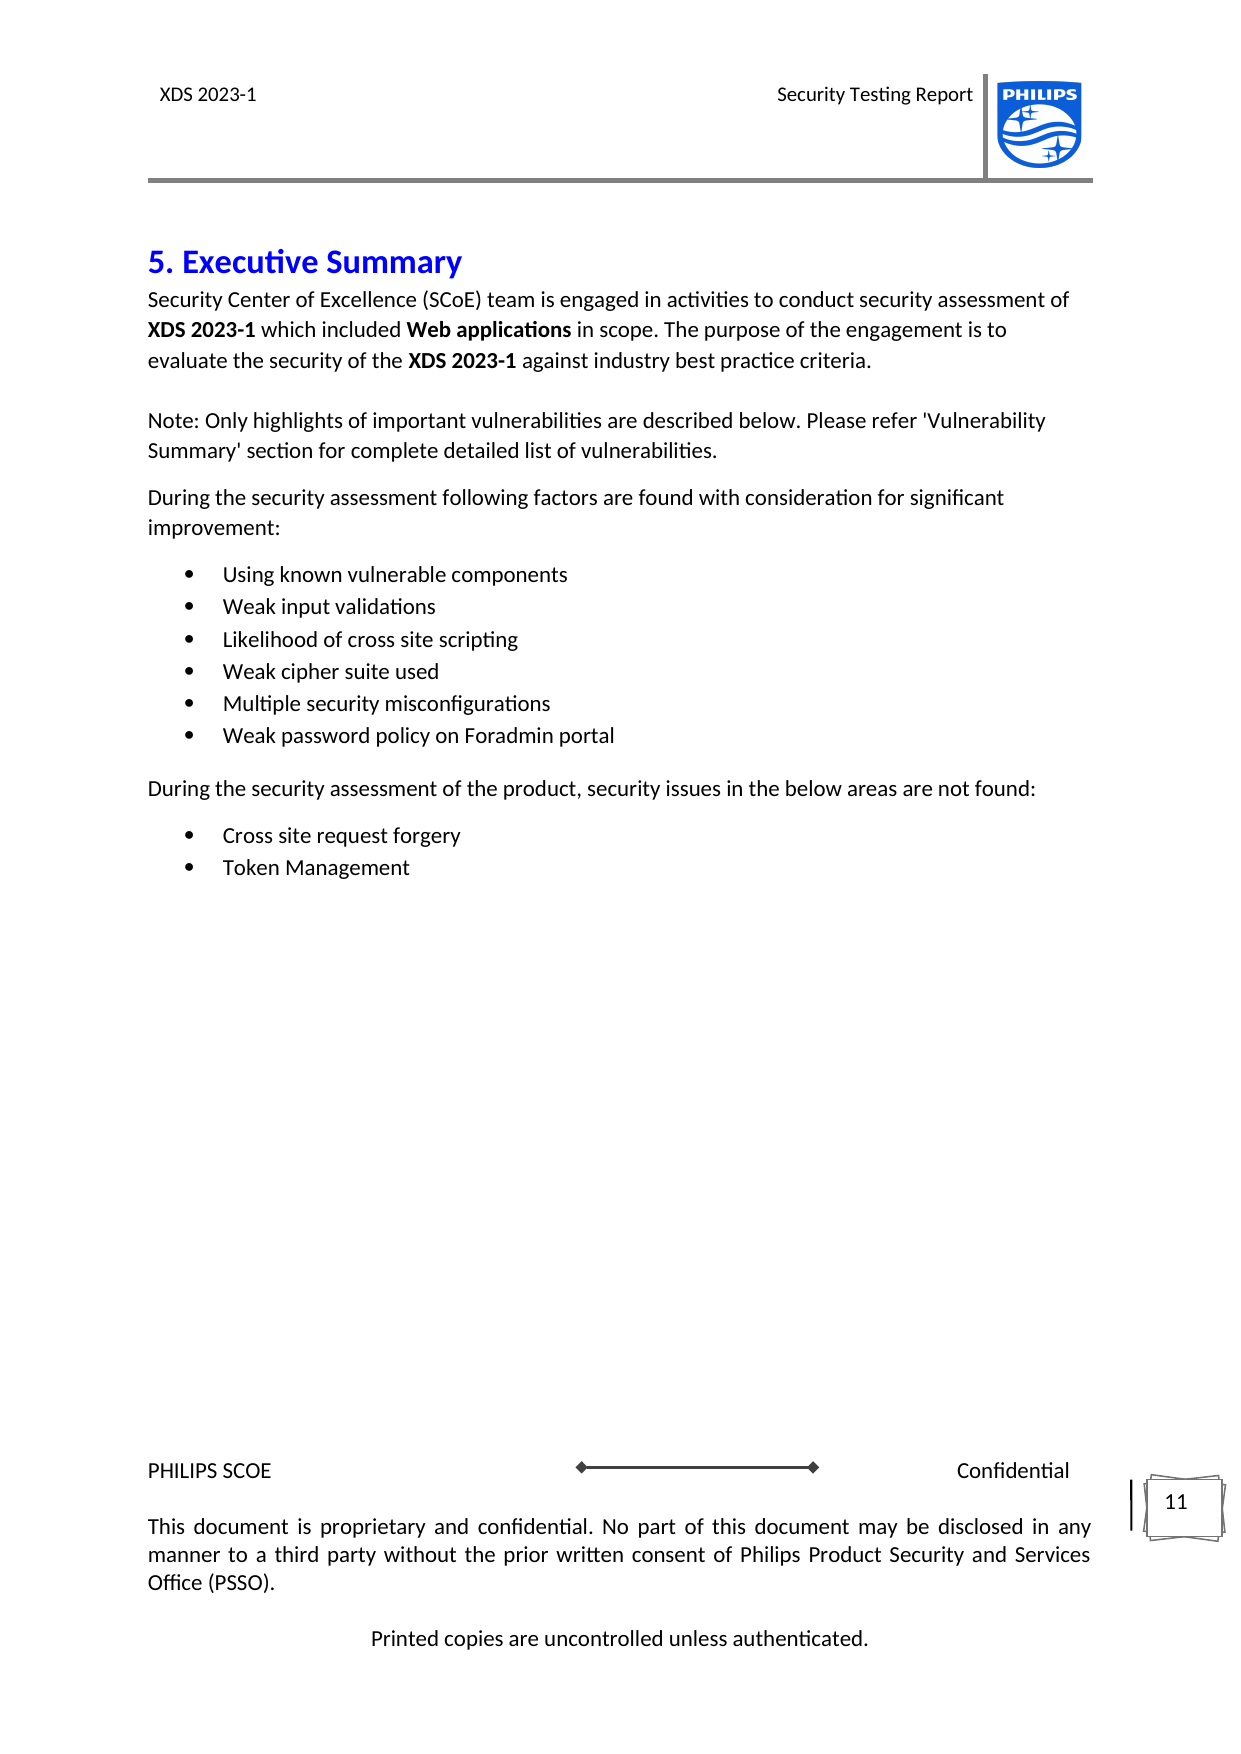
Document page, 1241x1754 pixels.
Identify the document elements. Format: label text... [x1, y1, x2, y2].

list Cross site request forgery [185, 821, 1093, 849]
list Weak cipher suite used [185, 657, 1093, 685]
list Weak input validations [185, 592, 1093, 621]
list Likelihood of cross site scripting [185, 625, 1093, 653]
text Security Center of Excellence (SCoE) team is engaged in activities to conduct security assessment of XDS 2023-1 which included Web applications in scope. The purpose of the engagement is to evaluate the security of the XDS 2023-1 against industry best practice criteria. Note: Only highlights of important vulnerabilities are described below. Please refer 'Vulnerability Summary' section for complete detailed list of vulnerabilities. [148, 285, 1093, 464]
text During the security assessment following factors are found with consideration for significant improvement: [148, 483, 1093, 541]
picture [997, 81, 1082, 168]
list Multiple security misconfigurations [185, 689, 1093, 717]
text During the security assessment of the product, security issues in the below areas are not found: [148, 774, 1093, 802]
list Using known vulnerable components [185, 560, 1093, 588]
list Token Management [185, 853, 1093, 881]
list Weak password policy on Foradmin portal [185, 721, 1093, 749]
subtitle 5. Executive Summary [148, 240, 1093, 282]
